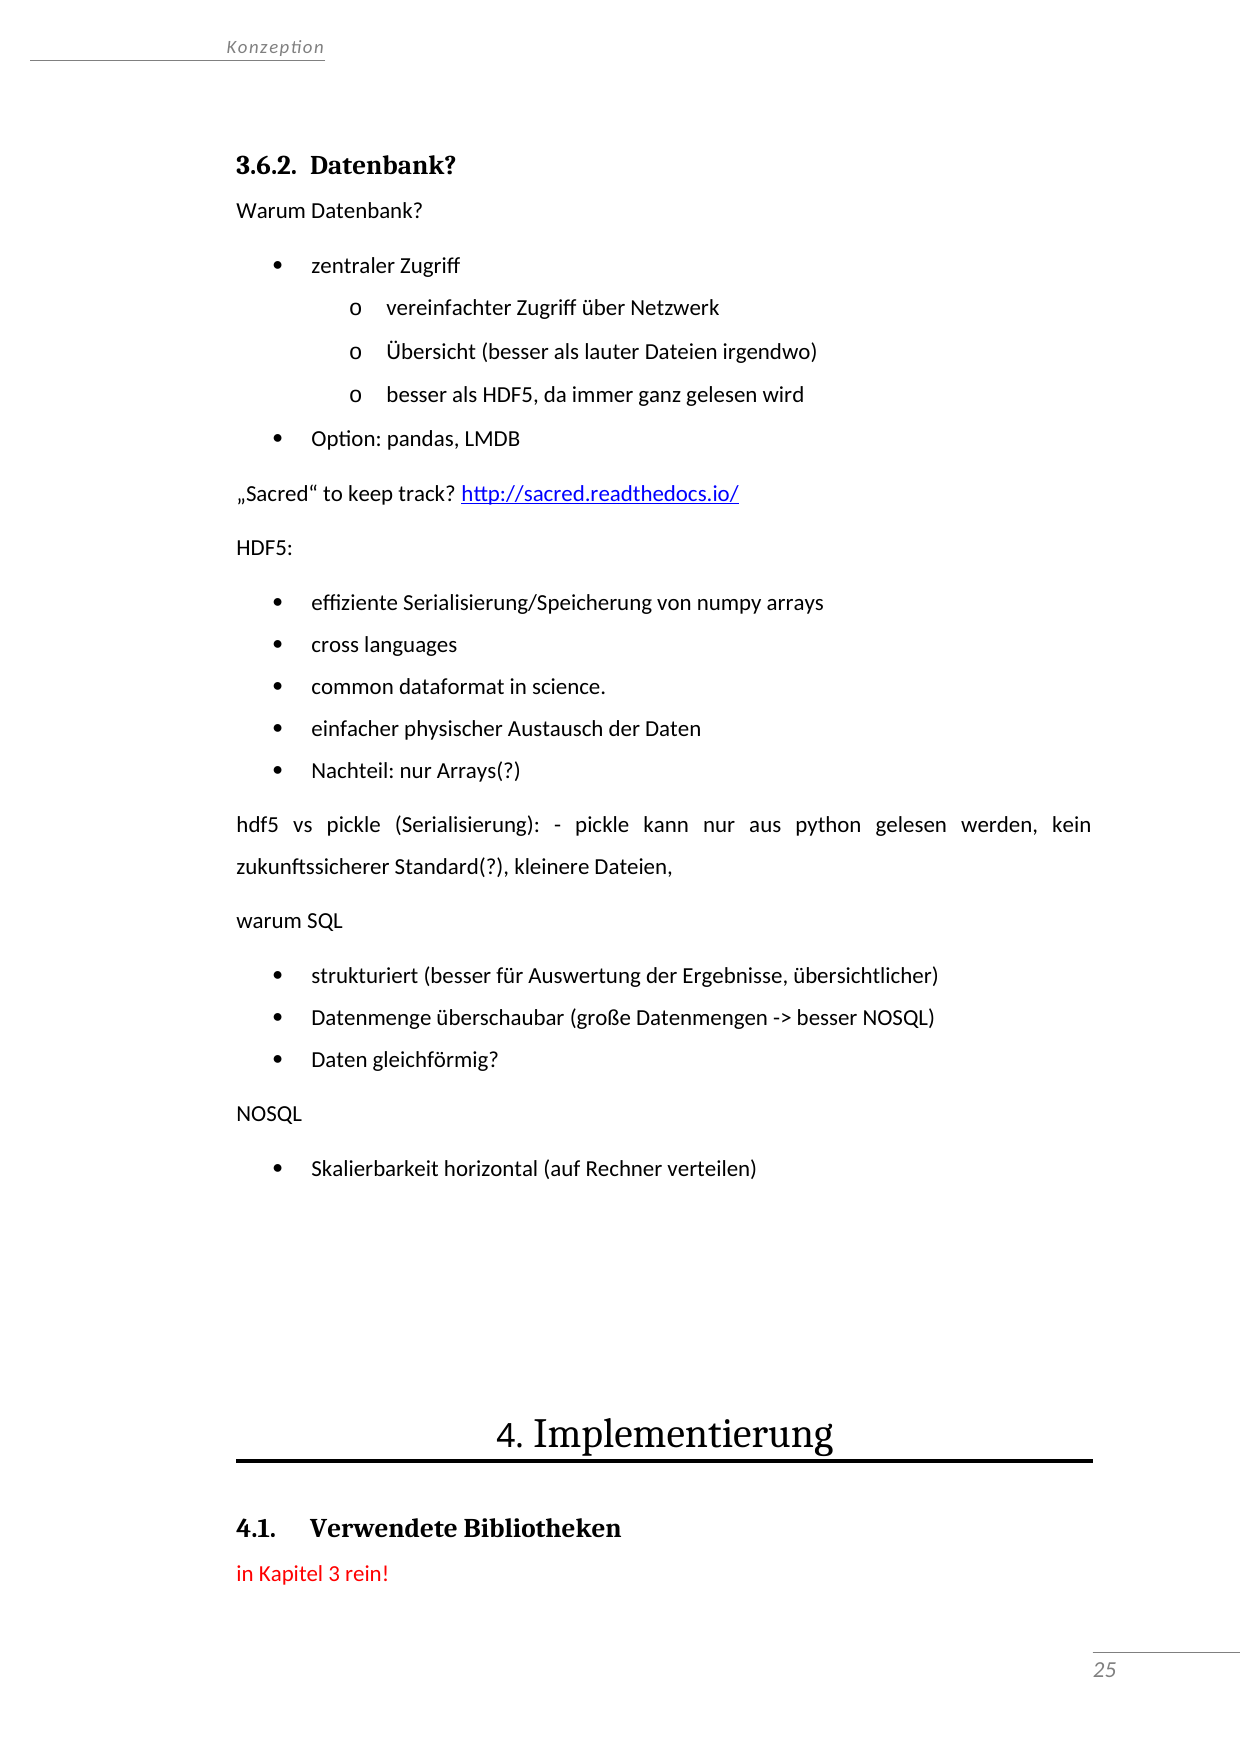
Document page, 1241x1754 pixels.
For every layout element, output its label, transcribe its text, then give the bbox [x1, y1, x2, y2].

list common dataformat in science. [274, 672, 1093, 700]
list Nachteil: nur Arrays(?) [274, 756, 1093, 784]
text HDF5: [236, 533, 1093, 561]
text hdf5 vs pickle (Serialisierung): - pickle kann nur aus python gelesen werden, kein zukunftssicherer Standard(?), kleinere Dateien, [236, 810, 1093, 880]
text NOSQL [236, 1099, 1093, 1128]
list Option: pandas, LMDB [274, 424, 1093, 452]
list Daten gleichförmig? [274, 1045, 1093, 1073]
list Übersicht (besser als lauter Dateien irgendwo) [349, 337, 1093, 366]
subtitle Verwendete Bibliotheken [236, 1513, 1093, 1544]
subtitle Datenbank? [236, 150, 1093, 181]
text in Kapitel 3 rein! [236, 1559, 1093, 1587]
text „Sacred“ to keep track? http://sacred.readthedocs.io/ [236, 479, 1093, 507]
list vereinfachter Zugriff über Netzwerk [349, 293, 1093, 322]
list Datenmenge überschaubar (große Datenmengen -> besser NOSQL) [274, 1003, 1093, 1031]
subtitle Implementierung [236, 1409, 1093, 1459]
list effiziente Serialisierung/Speicherung von numpy arrays [274, 588, 1093, 616]
text Warum Datenbank? [236, 197, 1093, 225]
list cross languages [274, 630, 1093, 658]
list einfacher physischer Austausch der Daten [274, 714, 1093, 742]
list strukturiert (besser für Auswertung der Ergebnisse, übersichtlicher) [274, 961, 1093, 989]
list Skalierbarkeit horizontal (auf Rechner verteilen) [274, 1154, 1093, 1182]
list zentraler Zugriff [274, 251, 1093, 279]
list besser als HDF5, da immer ganz gelesen wird [349, 381, 1093, 410]
text warum SQL [236, 907, 1093, 935]
